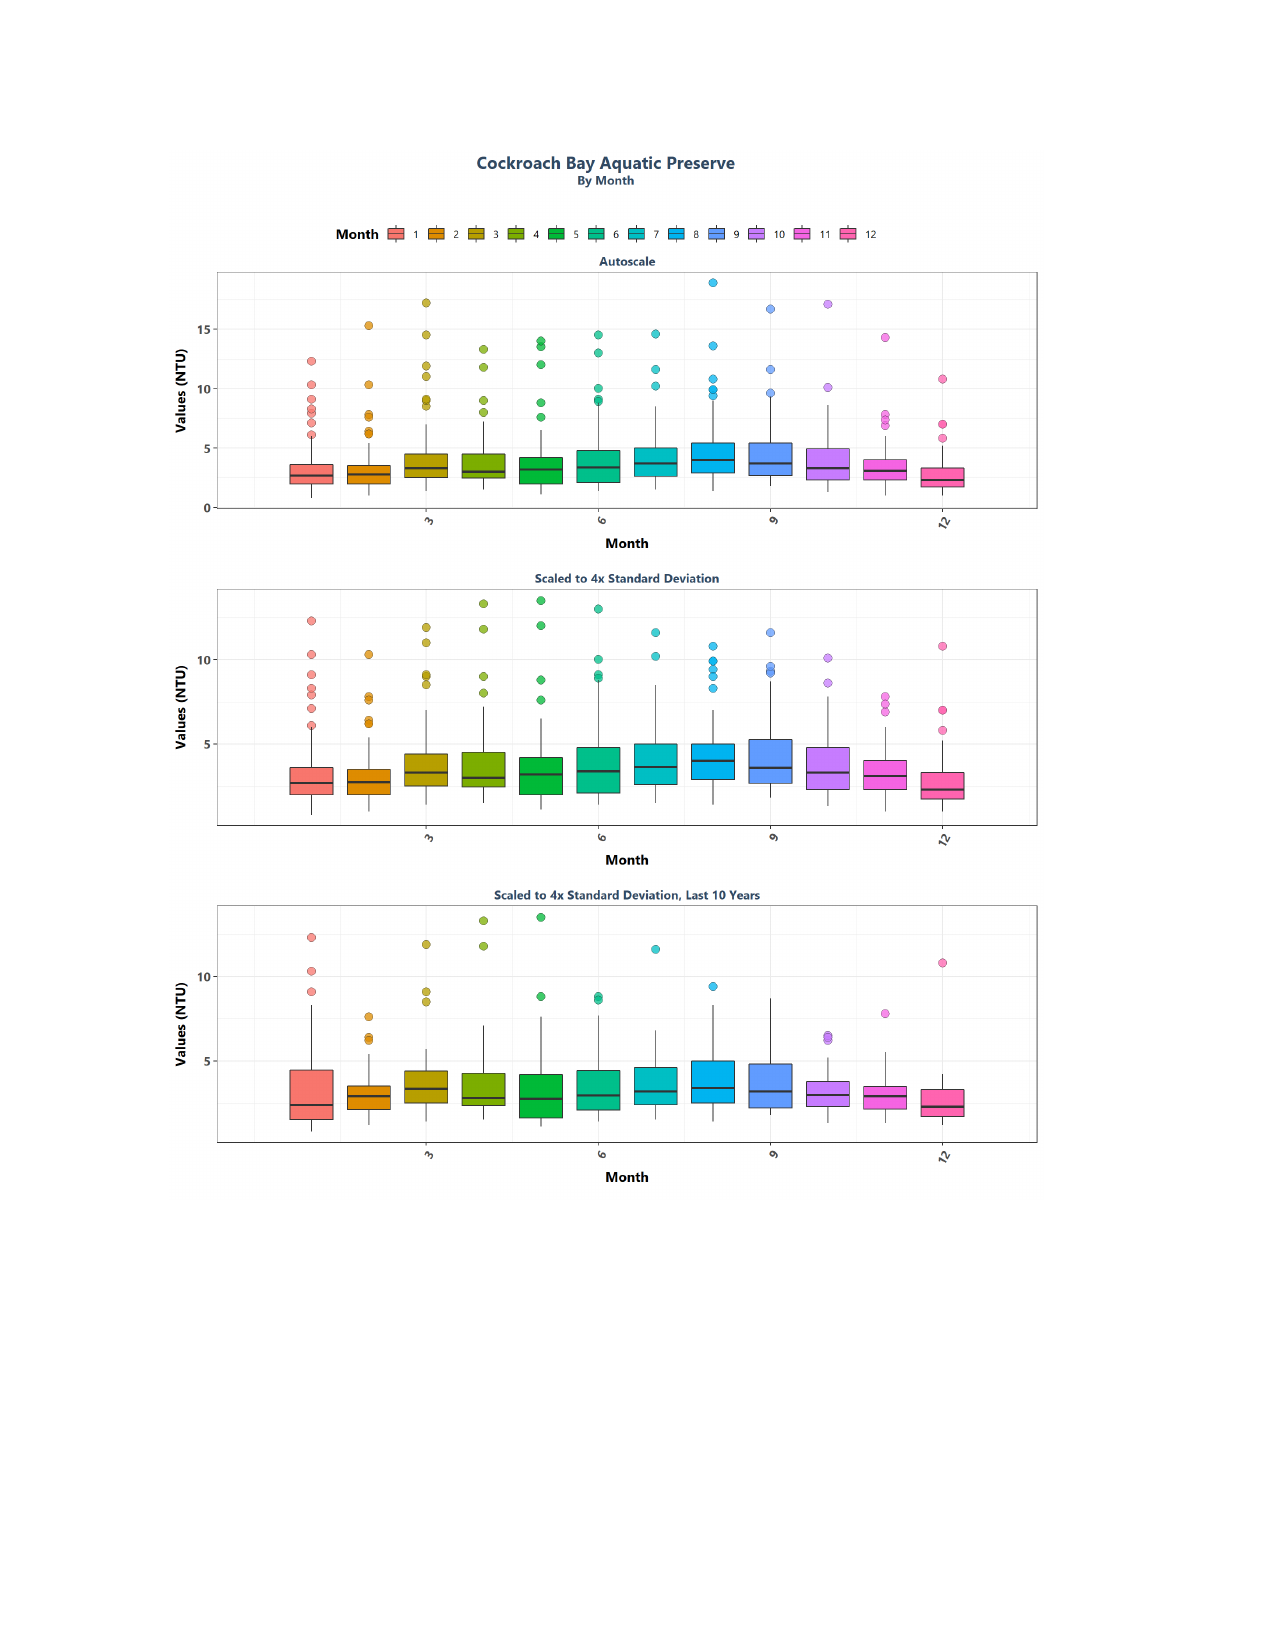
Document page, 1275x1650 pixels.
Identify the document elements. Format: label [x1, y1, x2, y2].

picture [168, 150, 1044, 1200]
